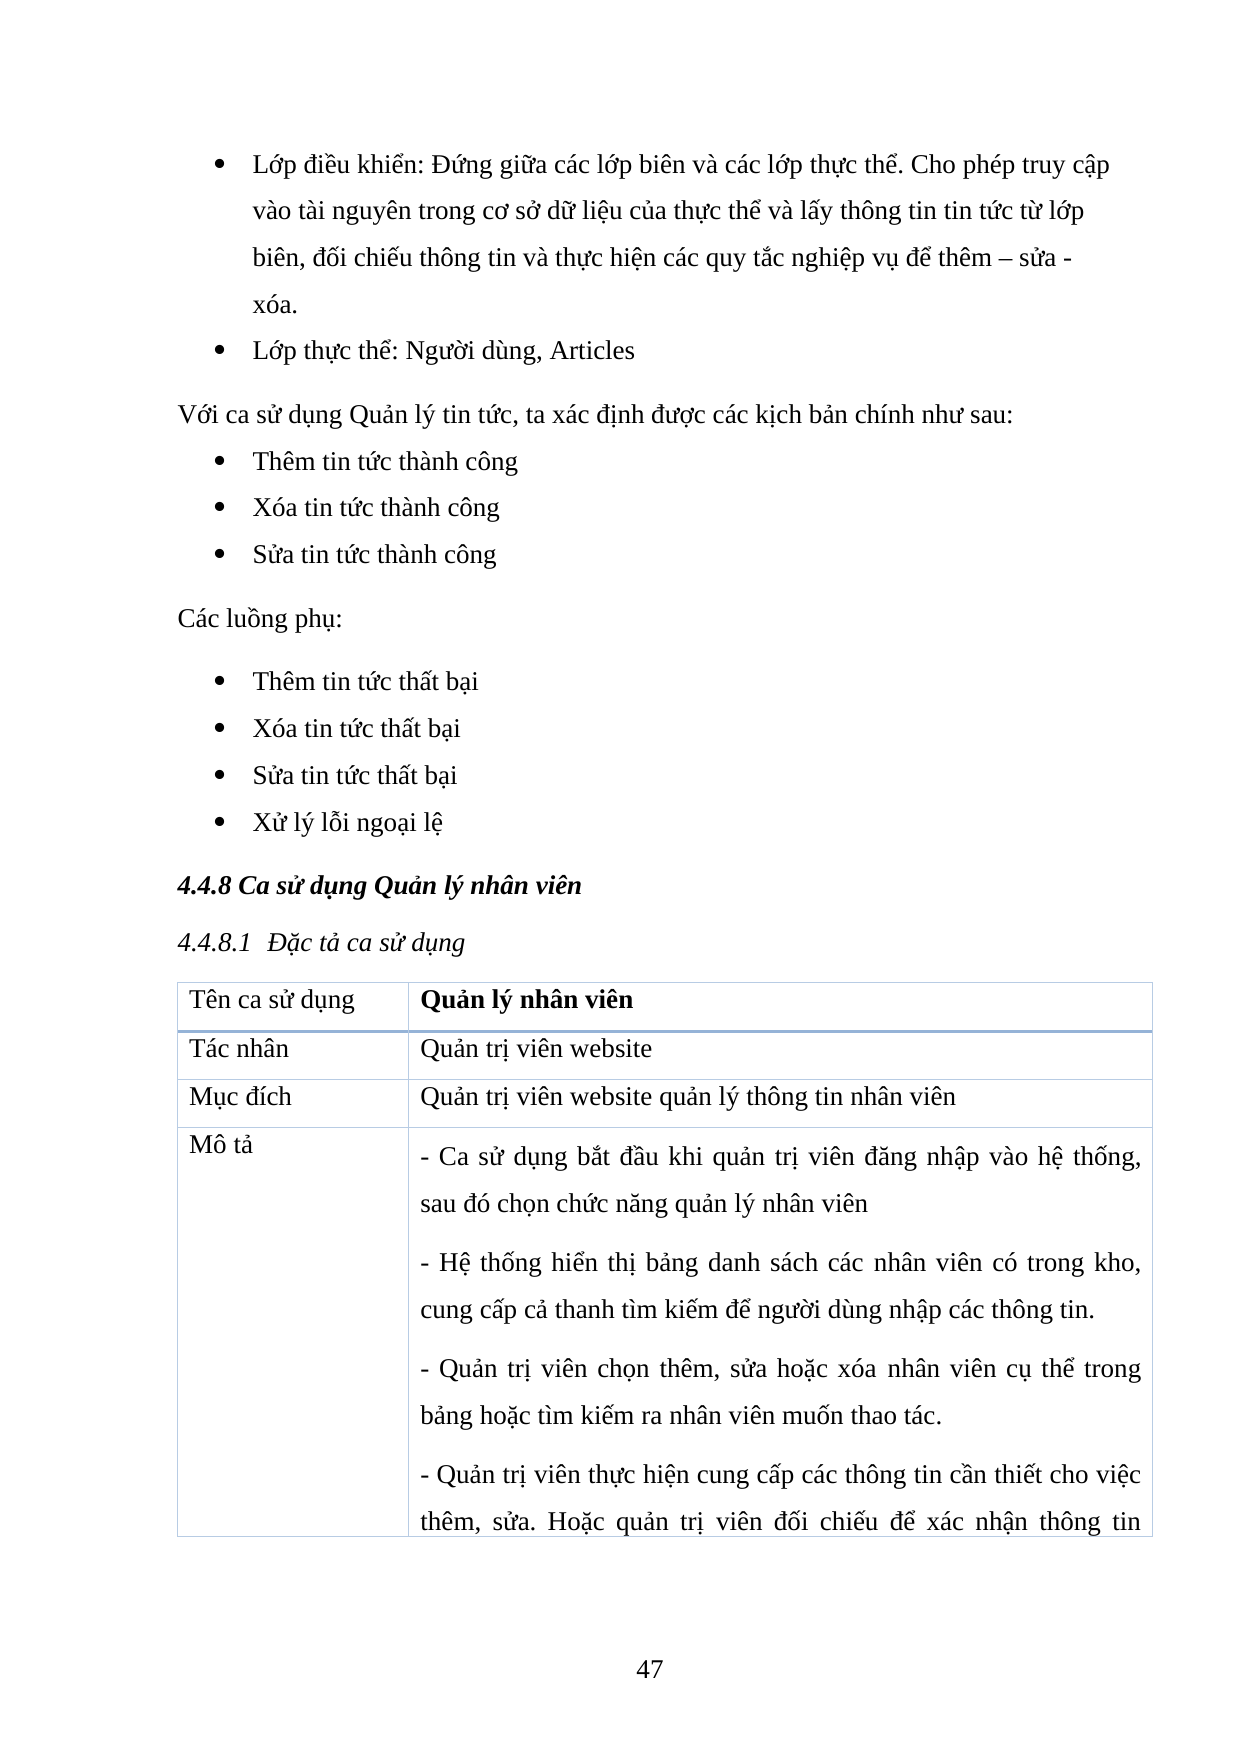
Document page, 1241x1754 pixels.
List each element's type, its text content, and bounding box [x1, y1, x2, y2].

list Xóa tin tức thành công [215, 492, 1122, 523]
text Các luồng phụ: [177, 602, 1122, 633]
table_cell Quản trị viên website [409, 1033, 1152, 1079]
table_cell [409, 1128, 1152, 1536]
list Sửa tin tức thành công [215, 538, 1122, 570]
list Xử lý lỗi ngoại lệ [215, 806, 1122, 837]
text Với ca sử dụng Quản lý tin tức, ta xác định được các kịch bản chính như sau: [177, 398, 1122, 429]
list Sửa tin tức thất bại [215, 759, 1122, 790]
subtitle Đặc tả ca sử dụng [177, 926, 1122, 957]
list Lớp thực thể: Người dùng, Articles [215, 334, 1122, 366]
table_cell Mô tả [178, 1128, 408, 1536]
list Lớp điều khiển: Đứng giữa các lớp biên và các lớp thực thể. Cho phép truy cập vào tài nguyên trong cơ sở dữ liệu của thực thể và lấy thông tin tin tức từ lớp biên, đối chiếu thông tin và thực hiện các quy tắc nghiệp vụ để thêm – sửa - xóa. [215, 148, 1122, 319]
list Thêm tin tức thất bại [215, 665, 1122, 697]
list Thêm tin tức thành công [215, 445, 1122, 476]
list Xóa tin tức thất bại [215, 712, 1122, 743]
table_cell Quản trị viên website quản lý thông tin nhân viên [409, 1080, 1152, 1127]
table_cell Mục đích [178, 1080, 408, 1127]
subtitle Ca sử dụng Quản lý nhân viên [177, 869, 1122, 901]
table_cell Tác nhân [178, 1033, 408, 1079]
table_header Tên ca sử dụng [178, 983, 408, 1029]
table_header Quản lý nhân viên [409, 983, 1152, 1029]
